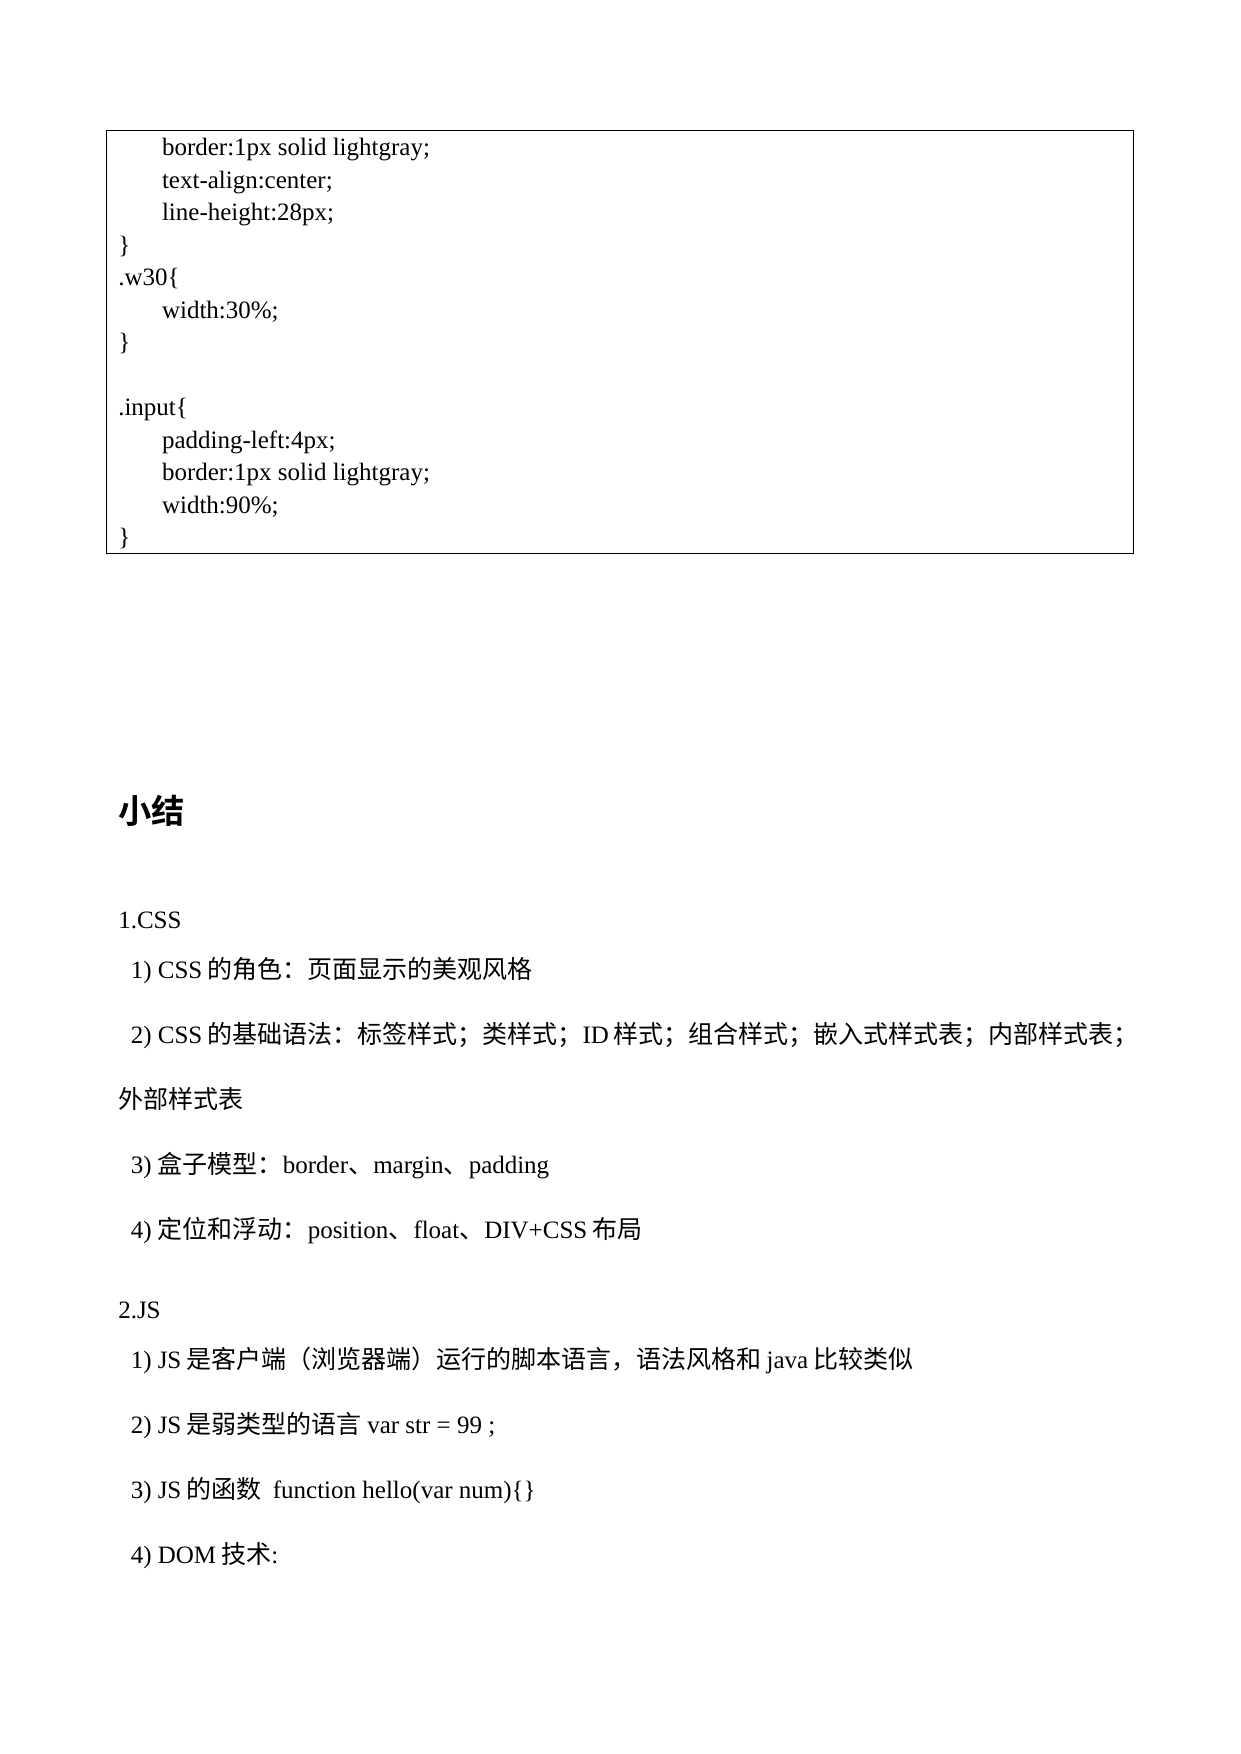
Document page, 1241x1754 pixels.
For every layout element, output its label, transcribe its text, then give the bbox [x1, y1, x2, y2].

text 3) 盒子模型：border、margin、padding [118, 1130, 1122, 1195]
text 2) CSS的基础语法：标签样式；类样式；ID样式；组合样式；嵌入式样式表；内部样式表；外部样式表 [118, 1000, 1122, 1130]
text 1) JS是客户端（浏览器端）运行的脚本语言，语法风格和java比较类似 [118, 1325, 1122, 1390]
text 4) 定位和浮动：position、float、DIV+CSS布局 [118, 1195, 1122, 1260]
subtitle 小结 [118, 776, 1122, 841]
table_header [107, 131, 1133, 553]
text 3) JS的函数 function hello(var num){} [118, 1455, 1122, 1520]
text 4) DOM技术: [118, 1520, 1122, 1585]
text 2) JS是弱类型的语言 var str = 99 ; [118, 1390, 1122, 1455]
text 1) CSS的角色：页面显示的美观风格 [118, 935, 1122, 1000]
text 1.CSS [118, 903, 1122, 935]
text 2.JS [118, 1293, 1122, 1325]
